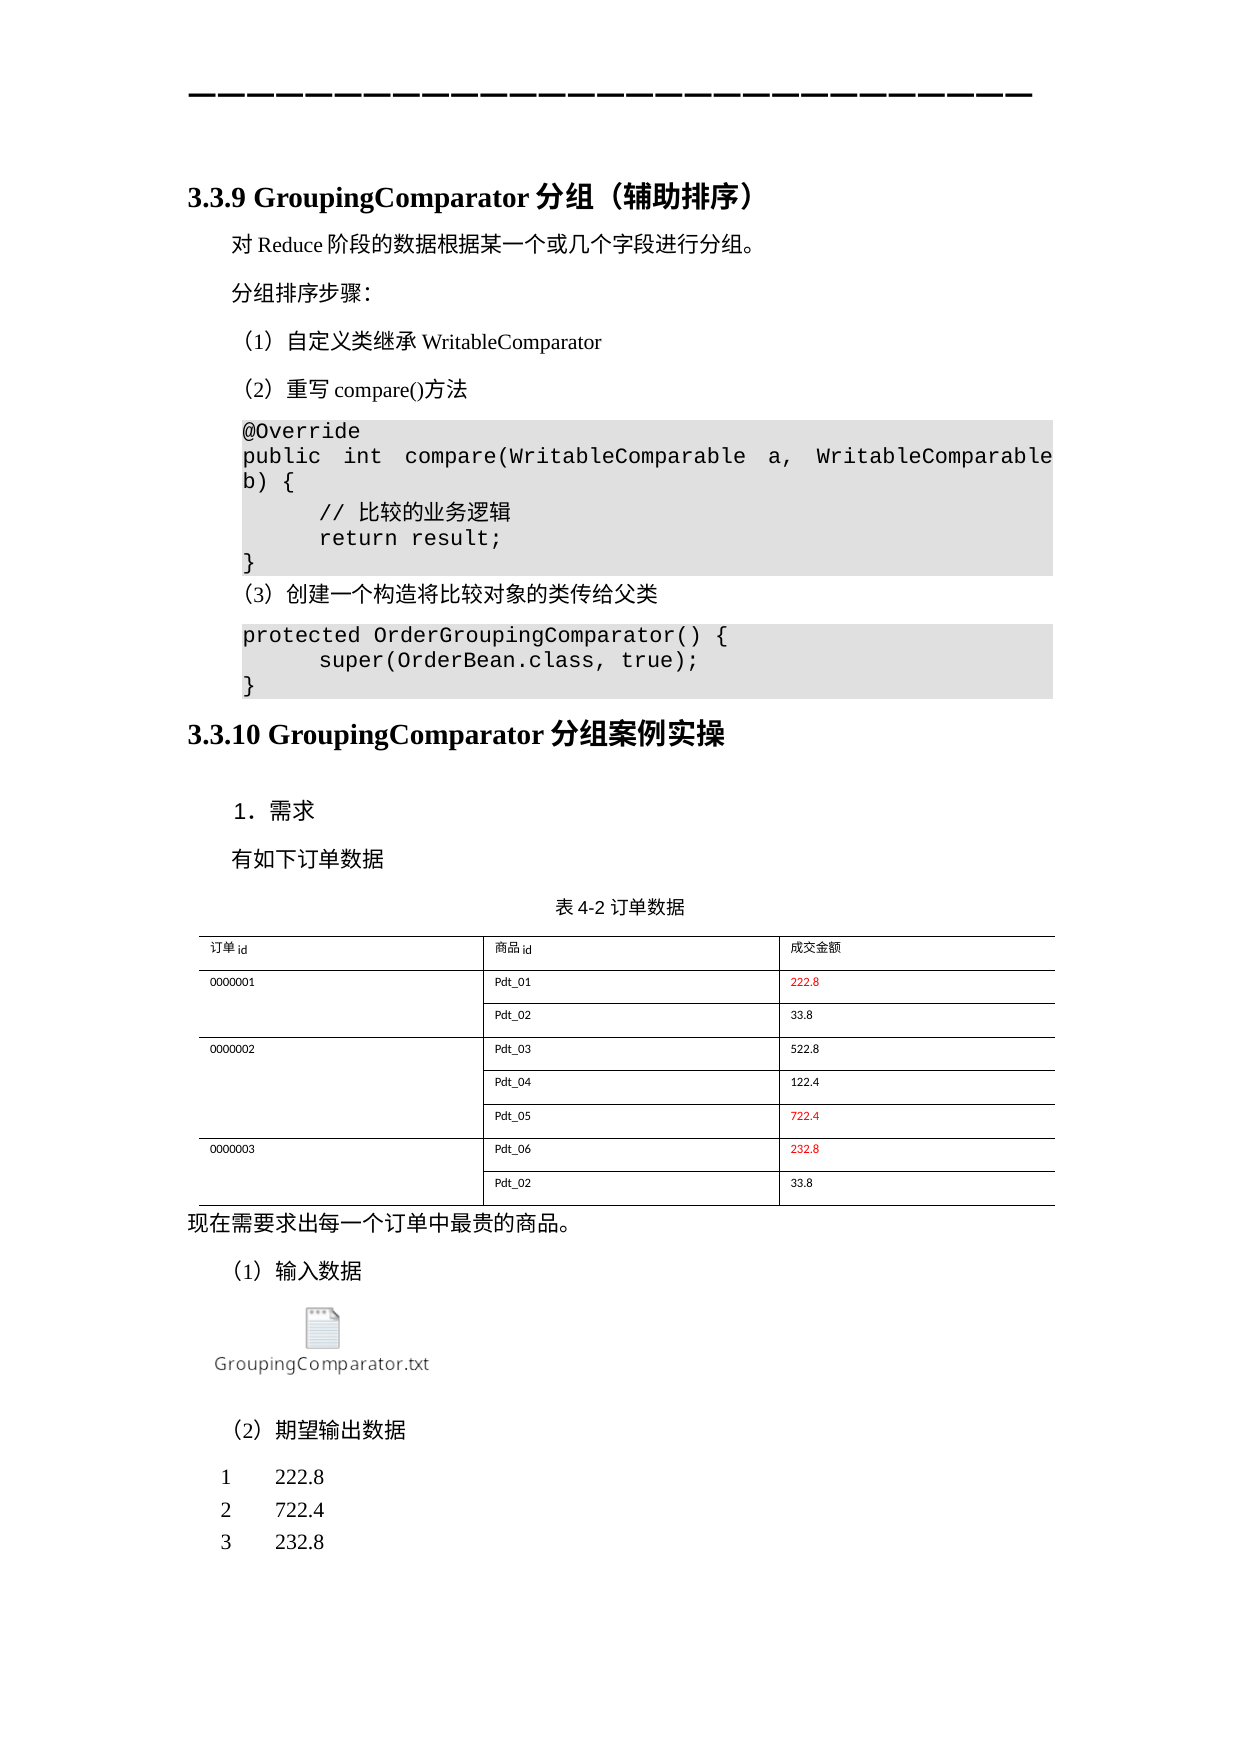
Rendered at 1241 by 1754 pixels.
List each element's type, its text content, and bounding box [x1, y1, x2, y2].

text 2 722.4 [187, 1493, 1053, 1526]
subtitle 3.3.9 GroupingComparator分组（辅助排序） [187, 162, 1053, 227]
text 表4-2 订单数据 [187, 890, 1053, 923]
text （2）期望输出数据 [187, 1412, 1053, 1445]
text （3）创建一个构造将比较对象的类传给父类 [187, 576, 1053, 609]
table_header 成交金额 [780, 937, 1055, 970]
table_cell 33.8 [780, 1004, 1055, 1037]
text （1）输入数据 [187, 1254, 1053, 1286]
table_cell Pdt_02 [484, 1004, 779, 1037]
text @Override [242, 420, 1053, 445]
table_cell 232.8 [780, 1139, 1055, 1171]
table_cell 0000002 [199, 1038, 483, 1137]
table_cell 122.4 [780, 1071, 1055, 1104]
text 1．需求 [187, 777, 1053, 842]
table_header 商品id [484, 937, 779, 970]
text 分组排序步骤： [187, 275, 1053, 308]
text } [242, 674, 1053, 699]
table_cell Pdt_05 [484, 1105, 779, 1137]
text protected OrderGroupingComparator() { [242, 624, 1053, 649]
text return result; [242, 527, 1053, 551]
text （1）自定义类继承WritableComparator [187, 324, 1053, 356]
table_cell Pdt_02 [484, 1172, 779, 1204]
text } [242, 551, 1053, 576]
table_cell 522.8 [780, 1038, 1055, 1070]
table_cell Pdt_06 [484, 1139, 779, 1171]
table_header 订单id [199, 937, 483, 970]
table_cell Pdt_01 [484, 971, 779, 1003]
text 有如下订单数据 [187, 842, 1053, 874]
table_cell 222.8 [780, 971, 1055, 1003]
text 3 232.8 [187, 1526, 1053, 1558]
text （2）重写compare()方法 [187, 372, 1053, 404]
table_cell Pdt_04 [484, 1071, 779, 1104]
table_cell 0000001 [199, 971, 483, 1037]
text // 比较的业务逻辑 [242, 495, 1053, 527]
text super(OrderBean.class, true); [242, 649, 1053, 674]
table_cell 33.8 [780, 1172, 1055, 1204]
table_cell Pdt_03 [484, 1038, 779, 1070]
subtitle 3.3.10 GroupingComparator分组案例实操 [187, 699, 1053, 764]
text public int compare(WritableComparable a, WritableComparable b) { [242, 445, 1053, 495]
text 1 222.8 [187, 1461, 1053, 1493]
text 对Reduce阶段的数据根据某一个或几个字段进行分组。 [187, 227, 1053, 259]
table_cell 722.4 [780, 1105, 1055, 1137]
table_cell 0000003 [199, 1139, 483, 1204]
text 现在需要求出每一个订单中最贵的商品。 [187, 1206, 1053, 1238]
